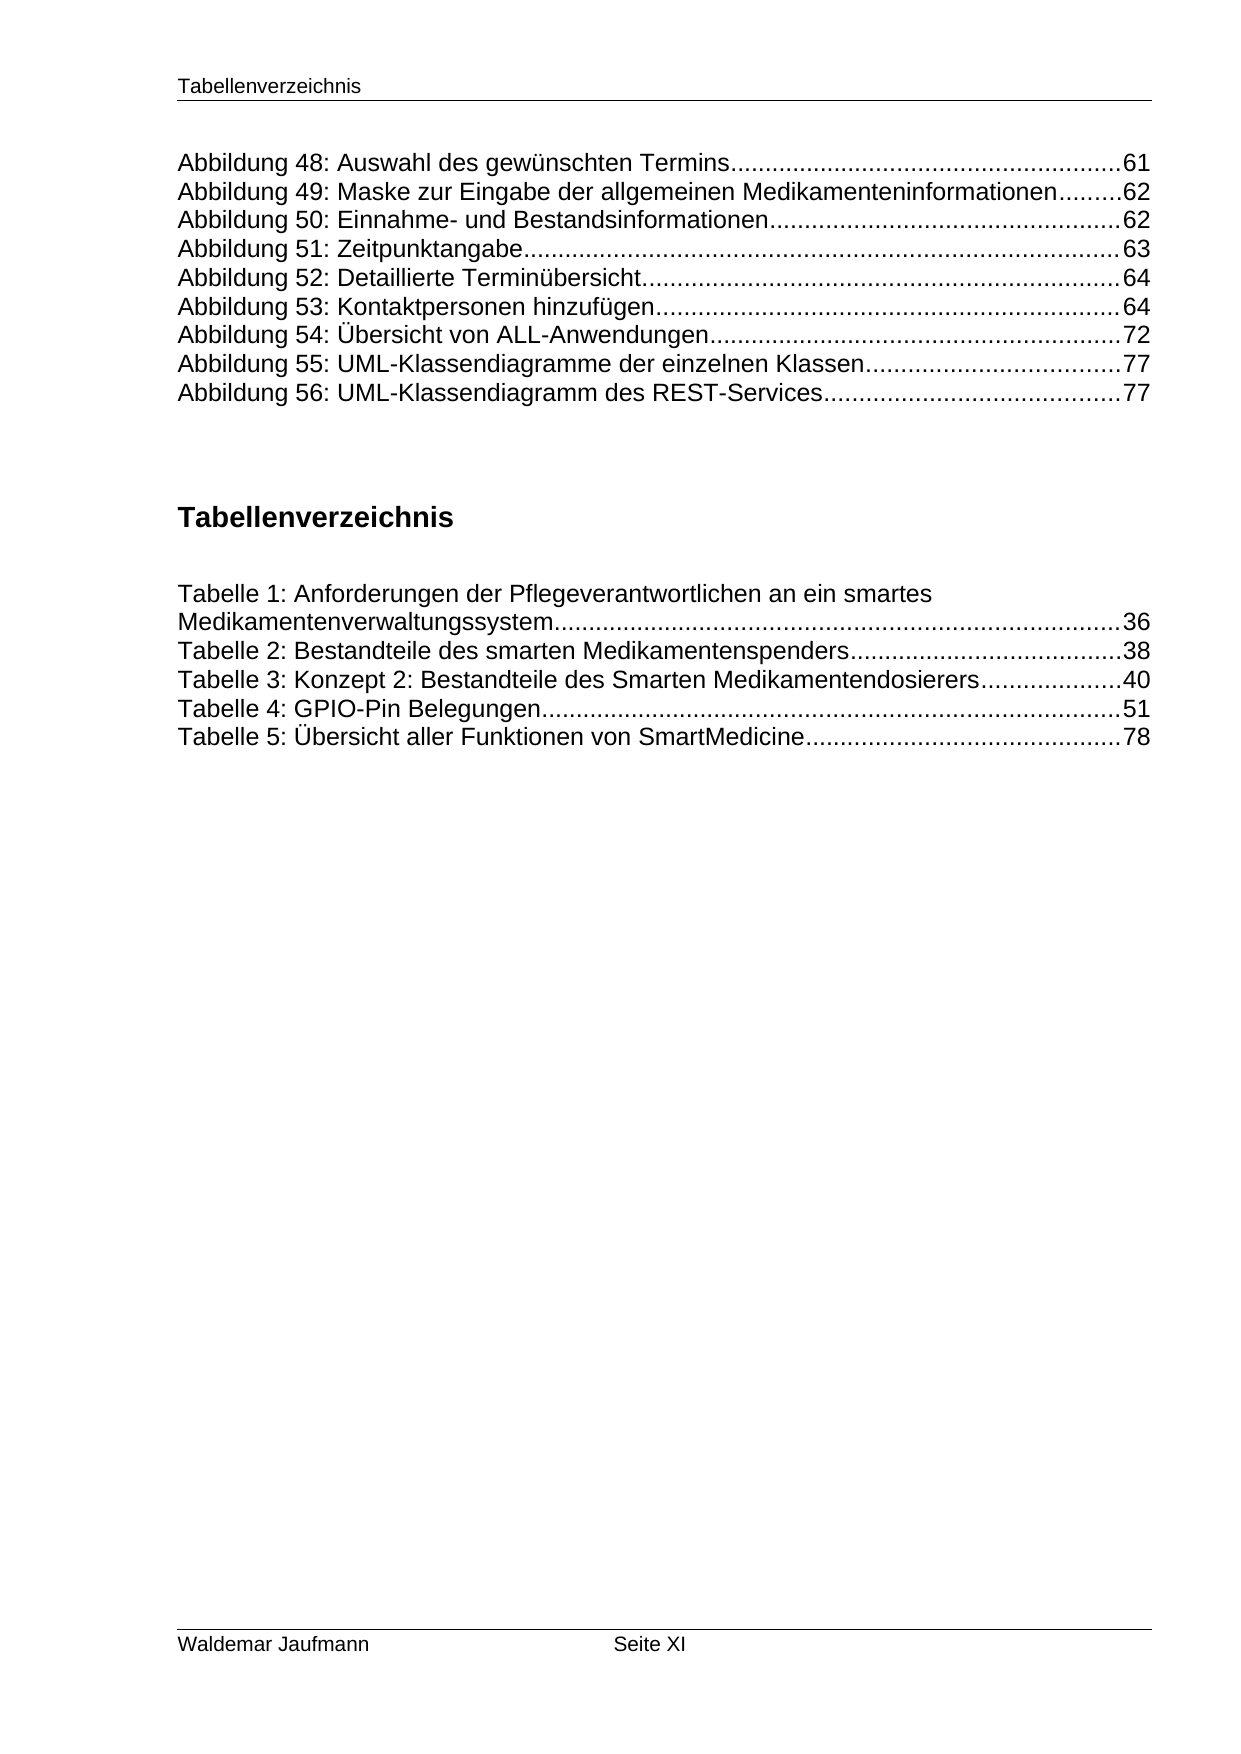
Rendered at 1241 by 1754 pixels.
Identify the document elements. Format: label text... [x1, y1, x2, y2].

text Abbildung 48: Auswahl des gewünschten Termins 61 [177, 148, 1152, 176]
text Tabelle 3: Konzept 2: Bestandteile des Smarten Medikamentendosierers 40 [177, 665, 1152, 694]
text Abbildung 49: Maske zur Eingabe der allgemeinen Medikamenteninformationen 62 [177, 176, 1152, 205]
text Abbildung 56: UML-Klassendiagramm des REST-Services 77 [177, 378, 1152, 406]
text Abbildung 54: Übersicht von ALL-Anwendungen 72 [177, 320, 1152, 349]
text Tabelle 4: GPIO-Pin Belegungen 51 [177, 694, 1152, 722]
text Tabelle 2: Bestandteile des smarten Medikamentenspenders 38 [177, 636, 1152, 665]
text Tabelle 5: Übersicht aller Funktionen von SmartMedicine 78 [177, 722, 1152, 751]
subtitle Tabellenverzeichnis [177, 499, 1152, 533]
text Abbildung 52: Detaillierte Terminübersicht 64 [177, 263, 1152, 291]
text Abbildung 53: Kontaktpersonen hinzufügen 64 [177, 291, 1152, 320]
text Abbildung 50: Einnahme- und Bestandsinformationen 62 [177, 205, 1152, 234]
text Abbildung 55: UML-Klassendiagramme der einzelnen Klassen 77 [177, 349, 1152, 378]
text Abbildung 51: Zeitpunktangabe 63 [177, 234, 1152, 263]
text Tabelle 1: Anforderungen der Pflegeverantwortlichen an ein smartes Medikamentenverwaltungssystem 36 [177, 579, 1152, 636]
